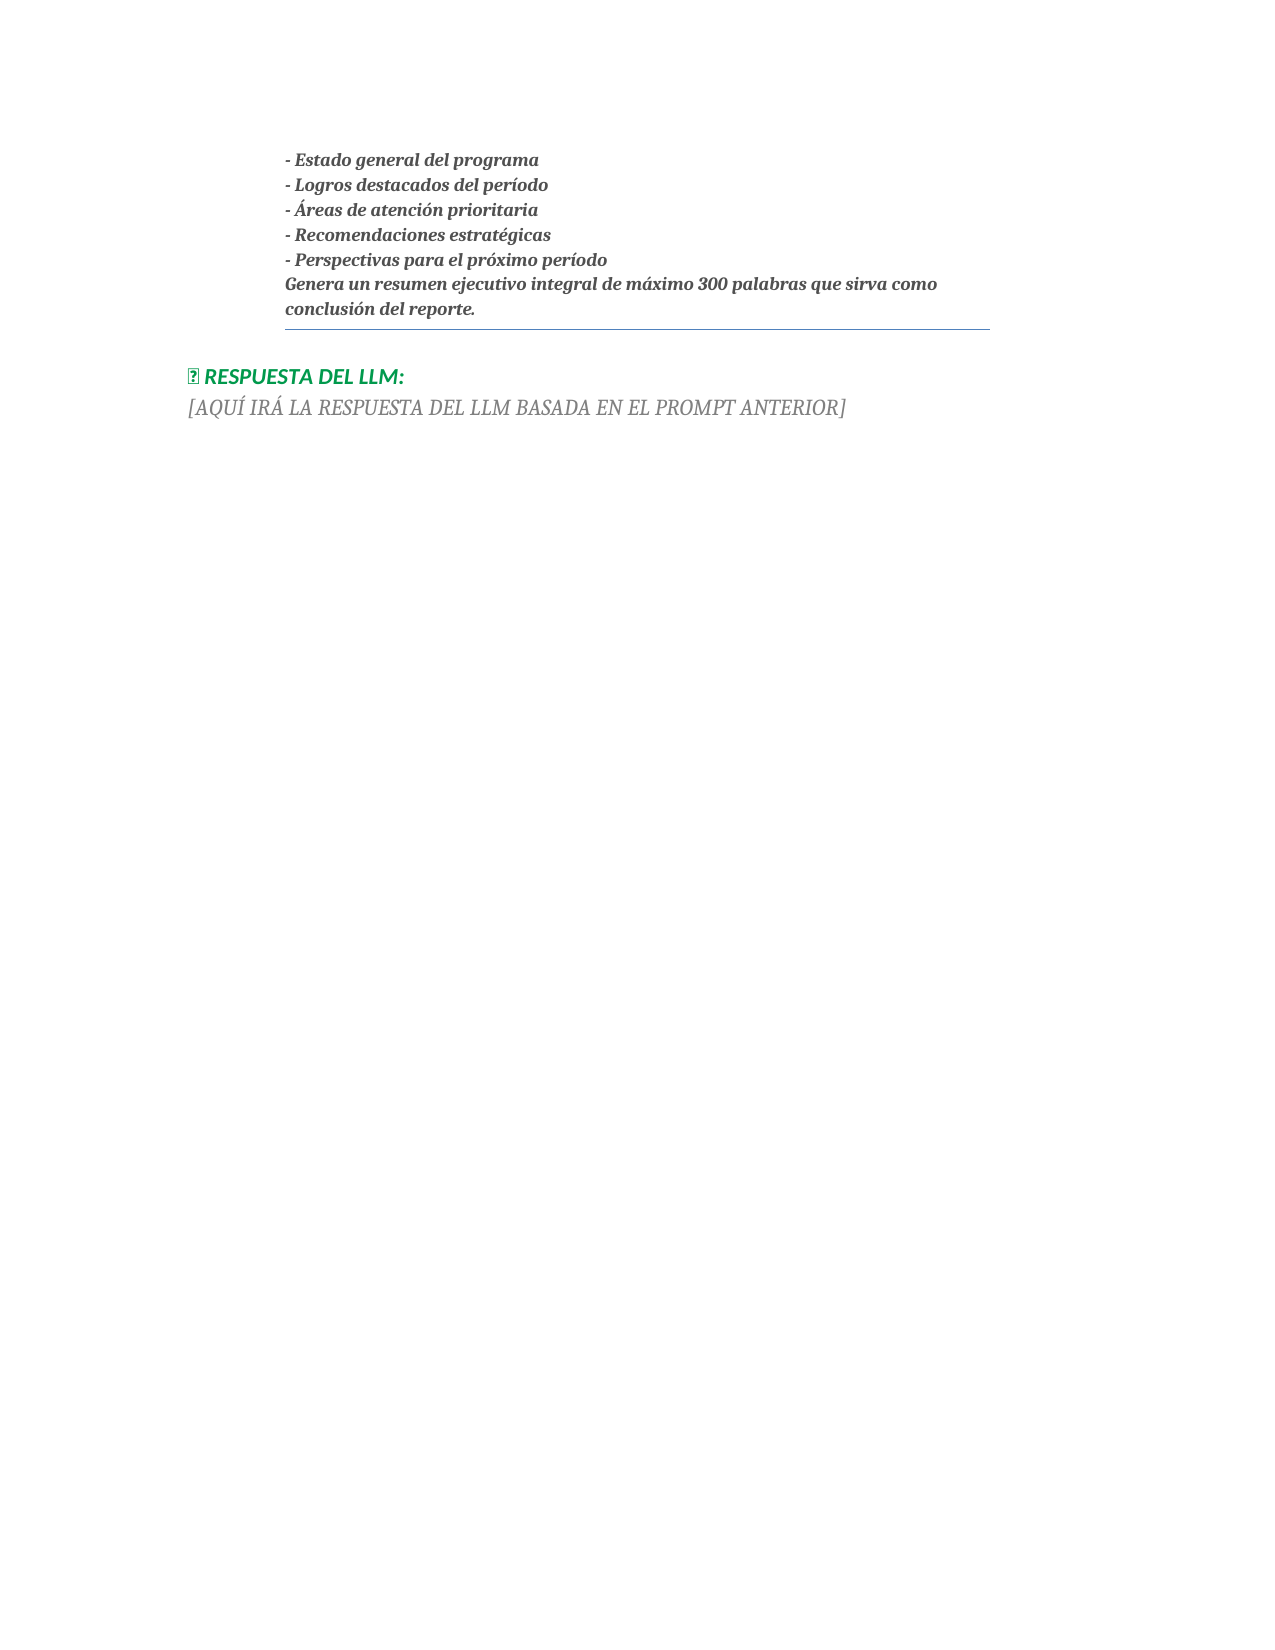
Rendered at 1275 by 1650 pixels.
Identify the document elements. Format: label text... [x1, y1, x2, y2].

text [AQUÍ IRÁ LA RESPUESTA DEL LLM BASADA EN EL PROMPT ANTERIOR] [187, 394, 1087, 421]
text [285, 150, 990, 329]
subtitle 📝 RESPUESTA DEL LLM: [187, 362, 1087, 390]
